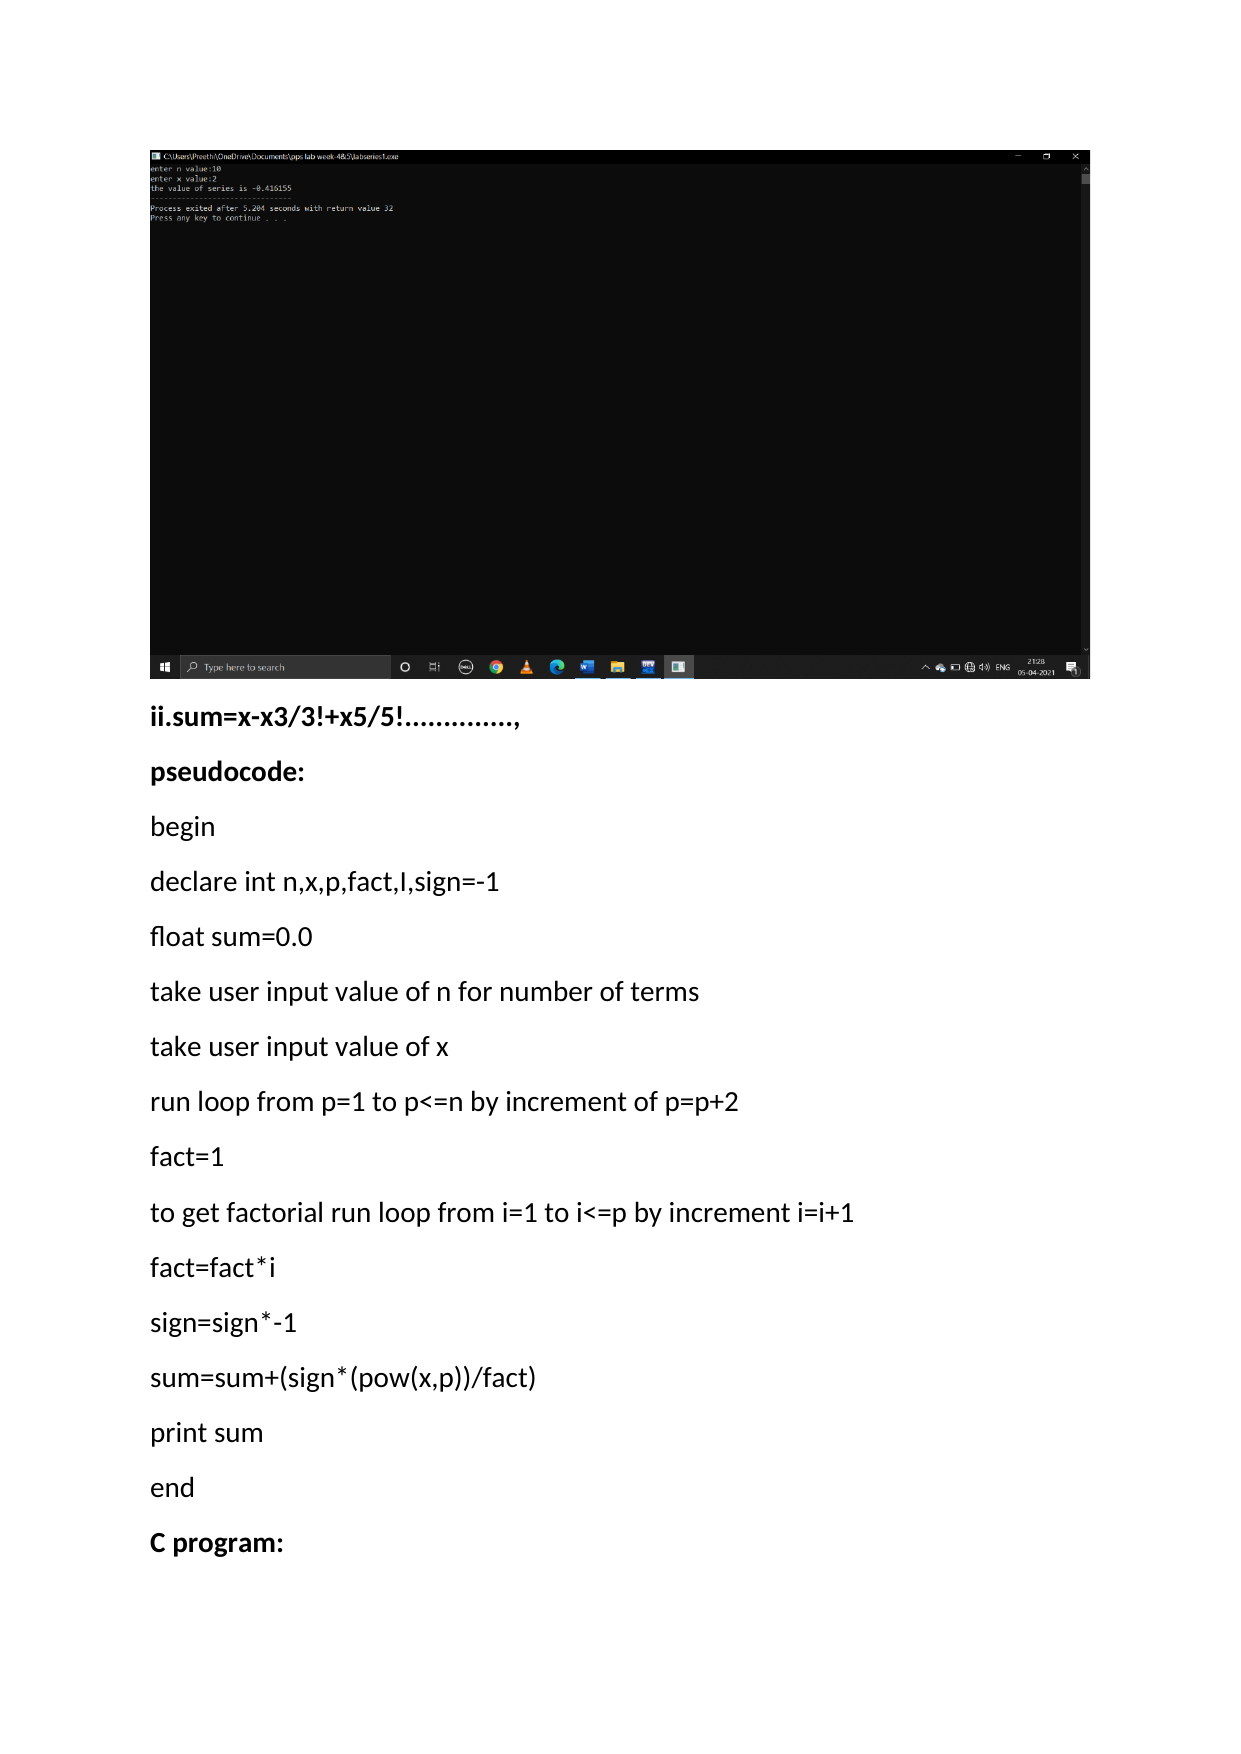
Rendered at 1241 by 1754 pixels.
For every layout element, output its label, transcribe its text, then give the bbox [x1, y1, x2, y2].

text sum=sum+(sign*(pow(x,p))/fact) [150, 1359, 1090, 1394]
text run loop from p=1 to p<=n by increment of p=p+2 [150, 1083, 1090, 1119]
text declare int n,x,p,fact,I,sign=-1 [150, 863, 1090, 899]
text to get factorial run loop from i=1 to i<=p by increment i=i+1 [150, 1194, 1090, 1229]
text take user input value of x [150, 1028, 1090, 1064]
text C program: [150, 1524, 1090, 1560]
text end [150, 1469, 1090, 1505]
text fact=fact*i [150, 1249, 1090, 1284]
text sign=sign*-1 [150, 1304, 1090, 1339]
picture [150, 150, 1091, 679]
text fact=1 [150, 1138, 1090, 1174]
text pseudocode: [150, 753, 1090, 788]
text ii.sum=x-x3/3!+x5/5!.............., [150, 698, 1090, 733]
text print sum [150, 1414, 1090, 1450]
text take user input value of n for number of terms [150, 973, 1090, 1009]
text float sum=0.0 [150, 918, 1090, 954]
text begin [150, 808, 1090, 843]
